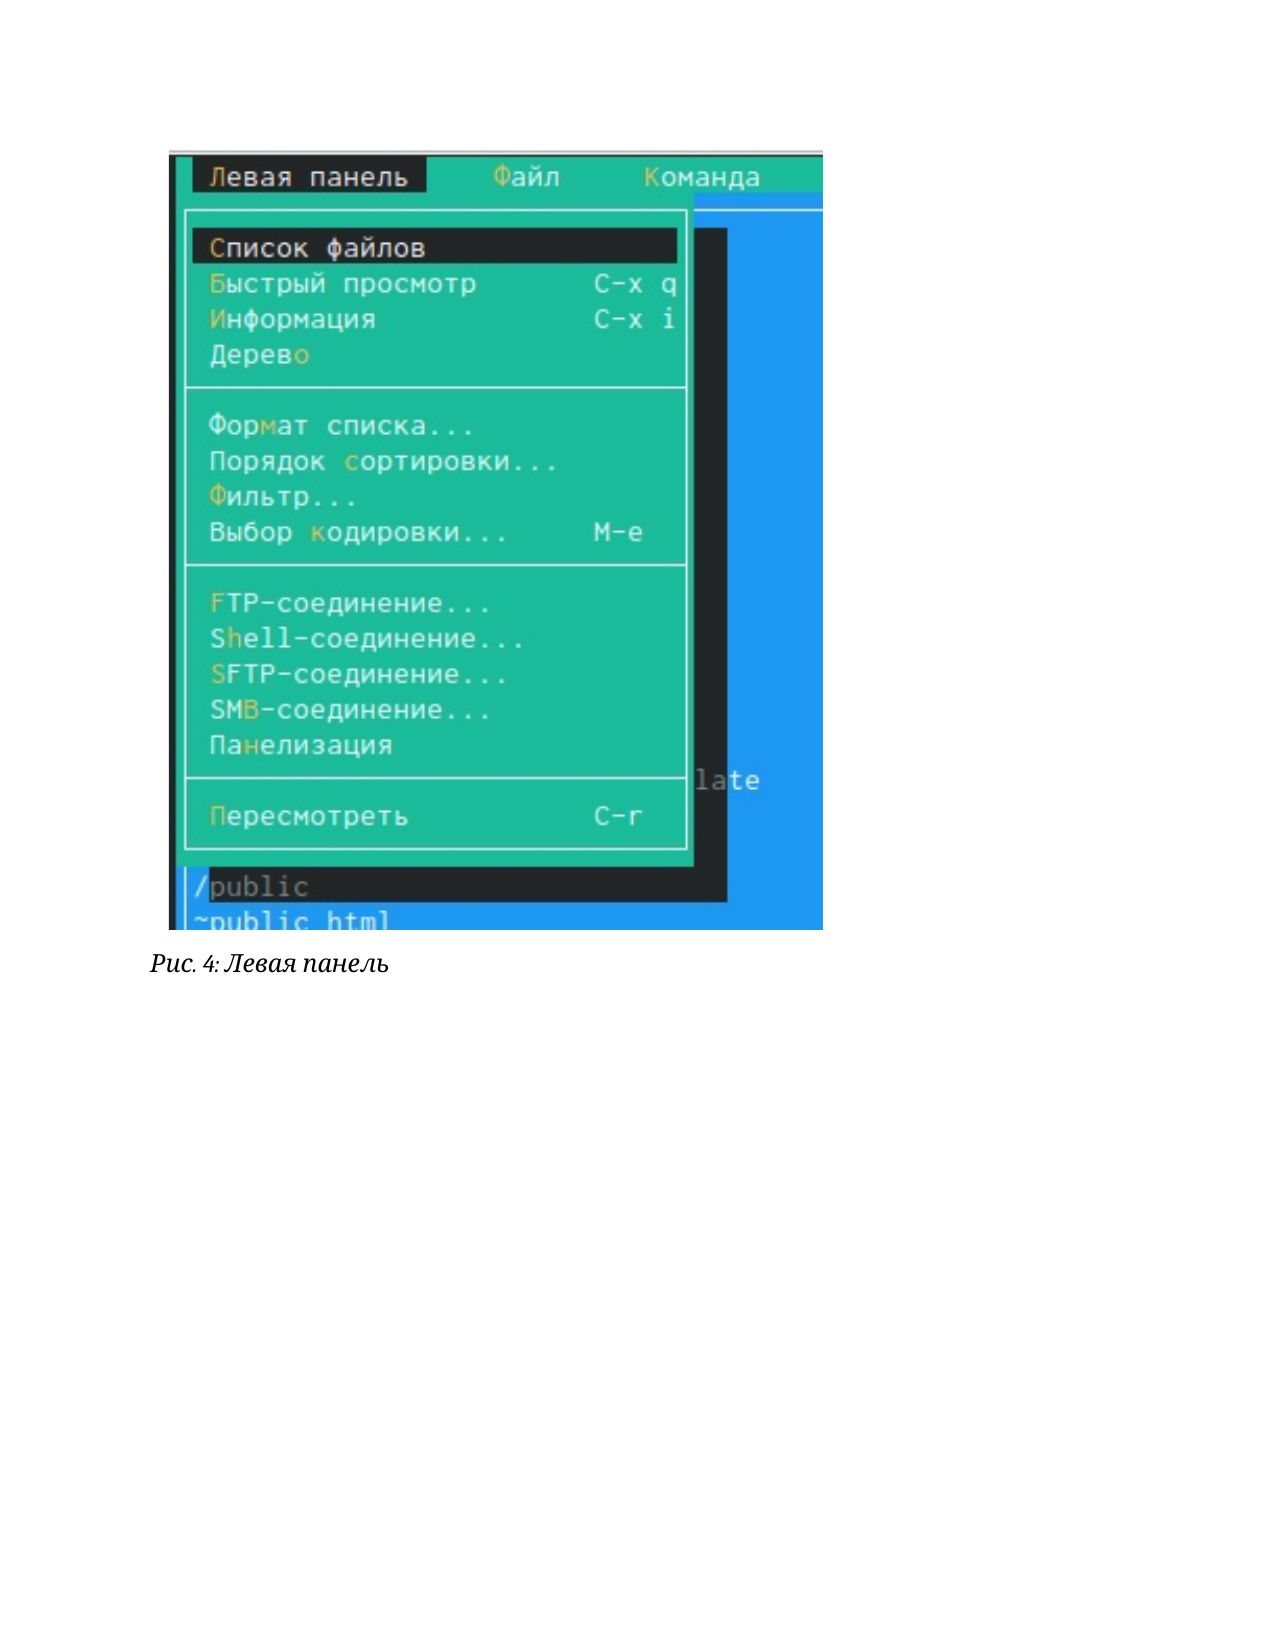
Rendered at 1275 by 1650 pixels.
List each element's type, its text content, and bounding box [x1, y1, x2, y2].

text Рис. 4: Левая панель [150, 950, 1125, 979]
picture [168, 150, 823, 930]
